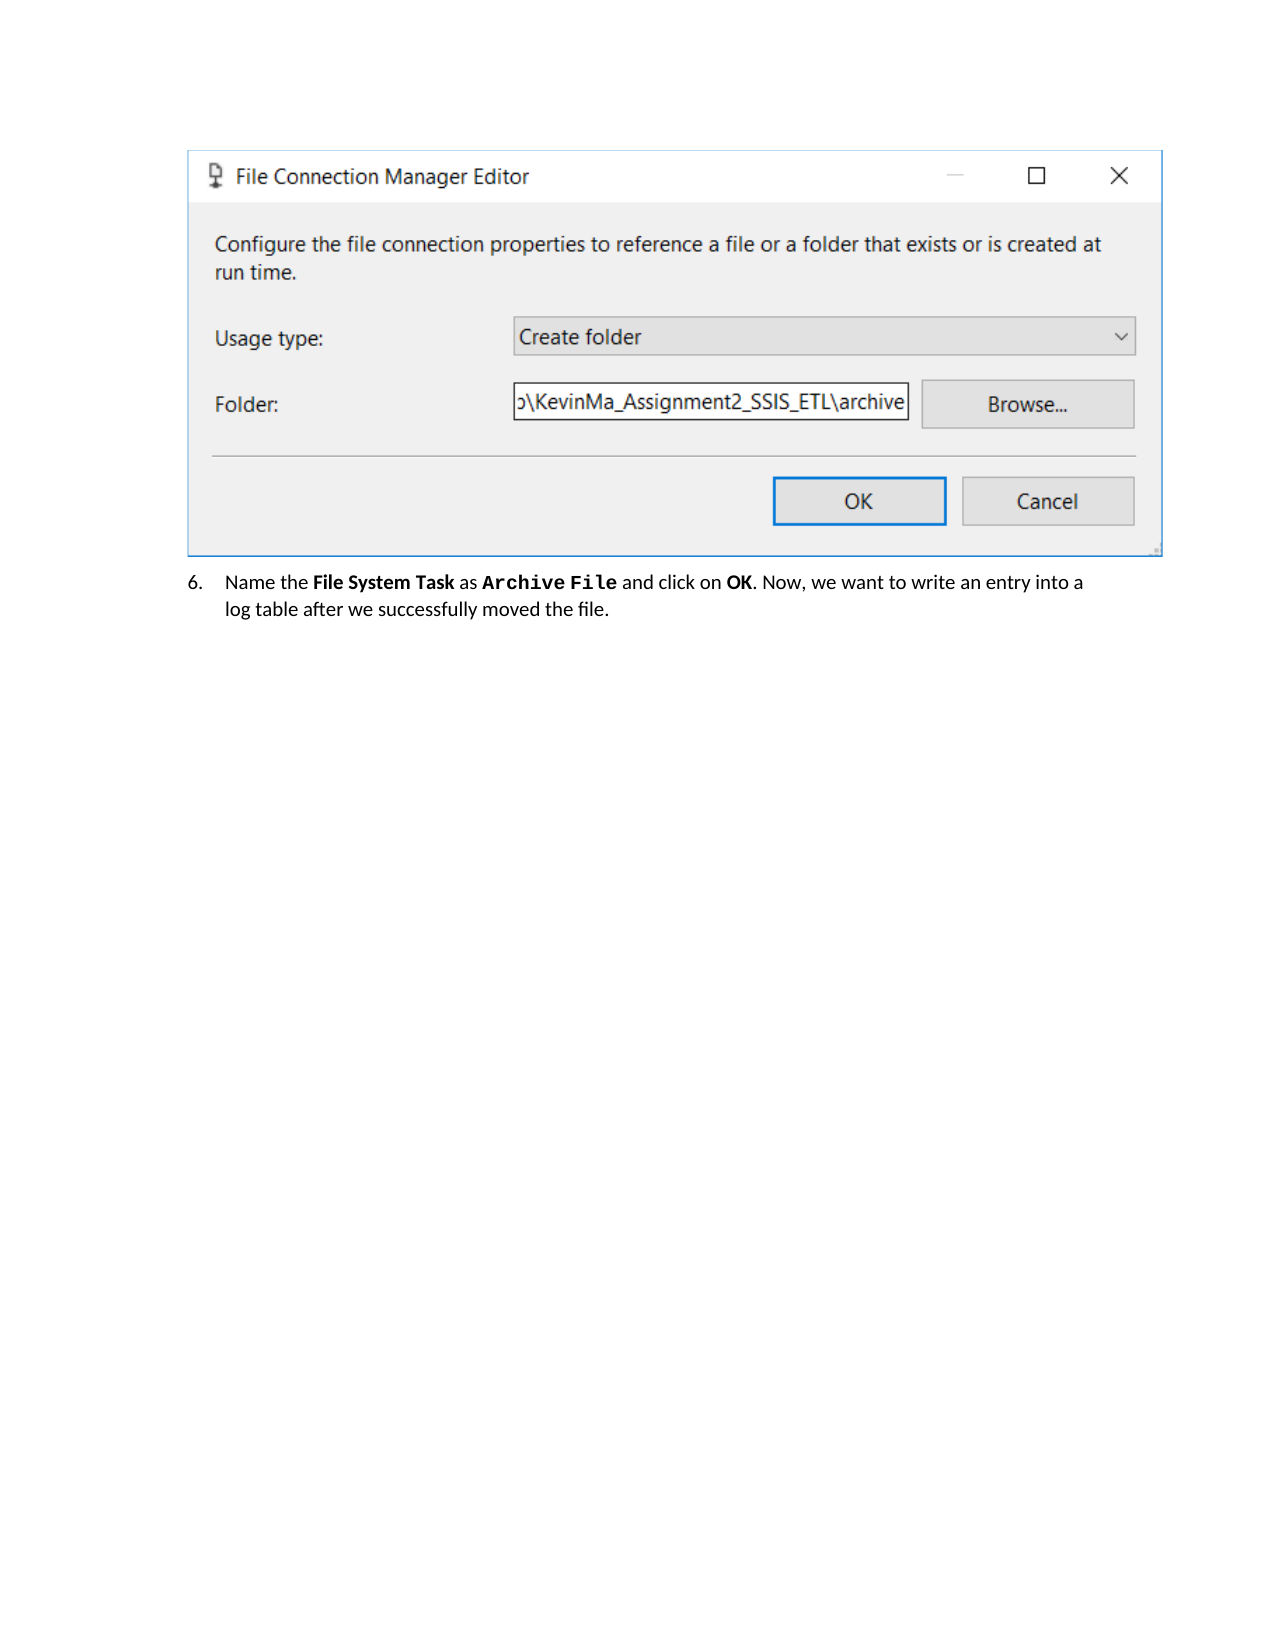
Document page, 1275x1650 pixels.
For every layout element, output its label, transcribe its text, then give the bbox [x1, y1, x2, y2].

picture [187, 150, 1163, 557]
list Name the File System Task as Archive File and click on OK. Now, we want to write an entry into a log table after we successfully moved the file. [187, 569, 1084, 621]
